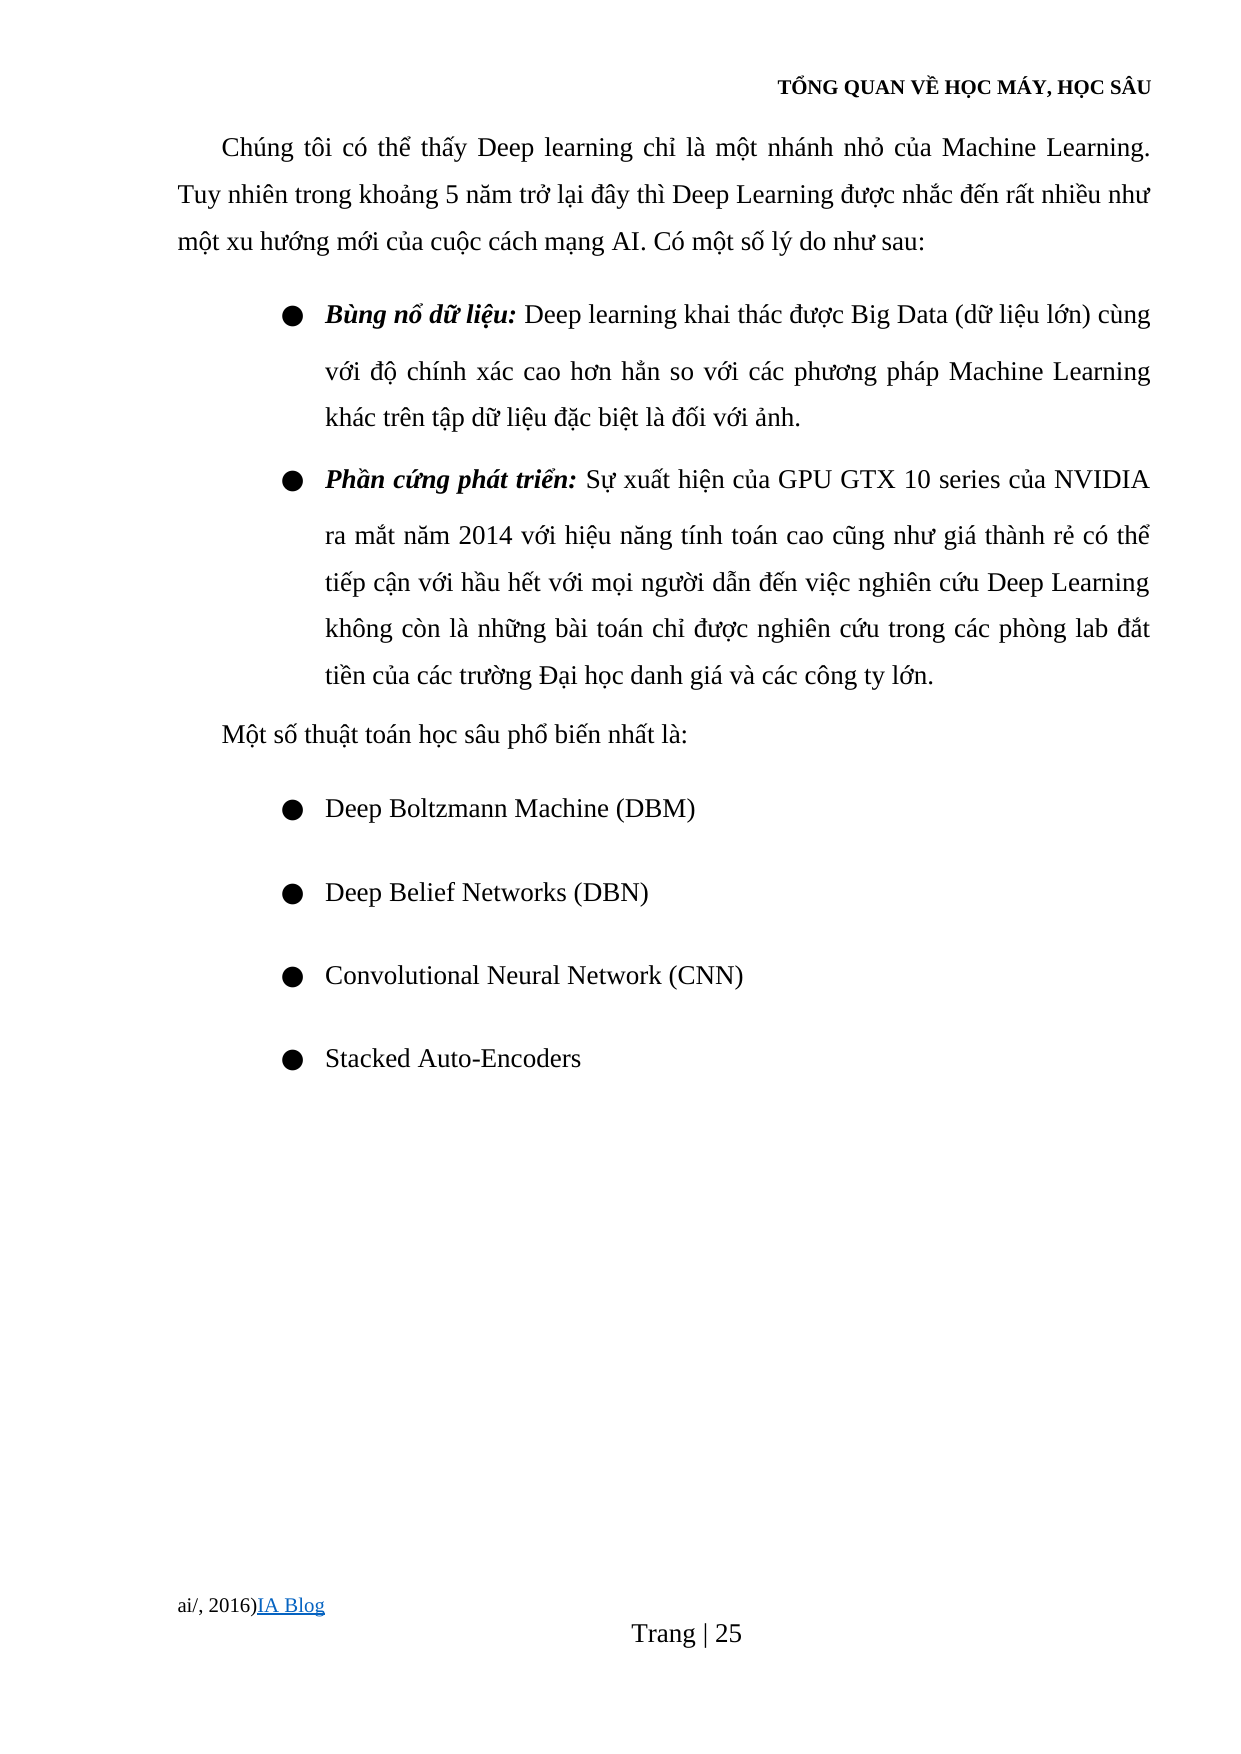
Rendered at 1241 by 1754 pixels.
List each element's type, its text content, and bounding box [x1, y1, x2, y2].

text Một số thuật toán học sâu phổ biến nhất là: [177, 718, 1152, 749]
list Deep Boltzmann Machine (DBM) [281, 778, 1152, 833]
list Bùng nổ dữ liệu: Deep learning khai thác được Big Data (dữ liệu lớn) cùng với độ chính xác cao hơn hẳn so với các phương pháp Machine Learning khác trên tập dữ liệu đặc biệt là đối với ảnh. [281, 284, 1152, 433]
list Deep Belief Networks (DBN) [281, 861, 1152, 916]
list Phần cứng phát triển: Sự xuất hiện của GPU GTX 10 series của NVIDIA ra mắt năm 2014 với hiệu năng tính toán cao cũng như giá thành rẻ có thể tiếp cận với hầu hết với mọi người dẫn đến việc nghiên cứu Deep Learning không còn là những bài toán chỉ được nghiên cứu trong các phòng lab đắt tiền của các trường Đại học danh giá và các công ty lớn. [281, 448, 1152, 690]
text Chúng tôi có thể thấy Deep learning chỉ là một nhánh nhỏ của Machine Learning. Tuy nhiên trong khoảng 5 năm trở lại đây thì Deep Learning được nhắc đến rất nhiều như một xu hướng mới của cuộc cách mạng AI. Có một số lý do như sau: [177, 131, 1152, 256]
list Stacked Auto-Encoders [281, 1027, 1152, 1083]
list Convolutional Neural Network (CNN) [281, 944, 1152, 999]
